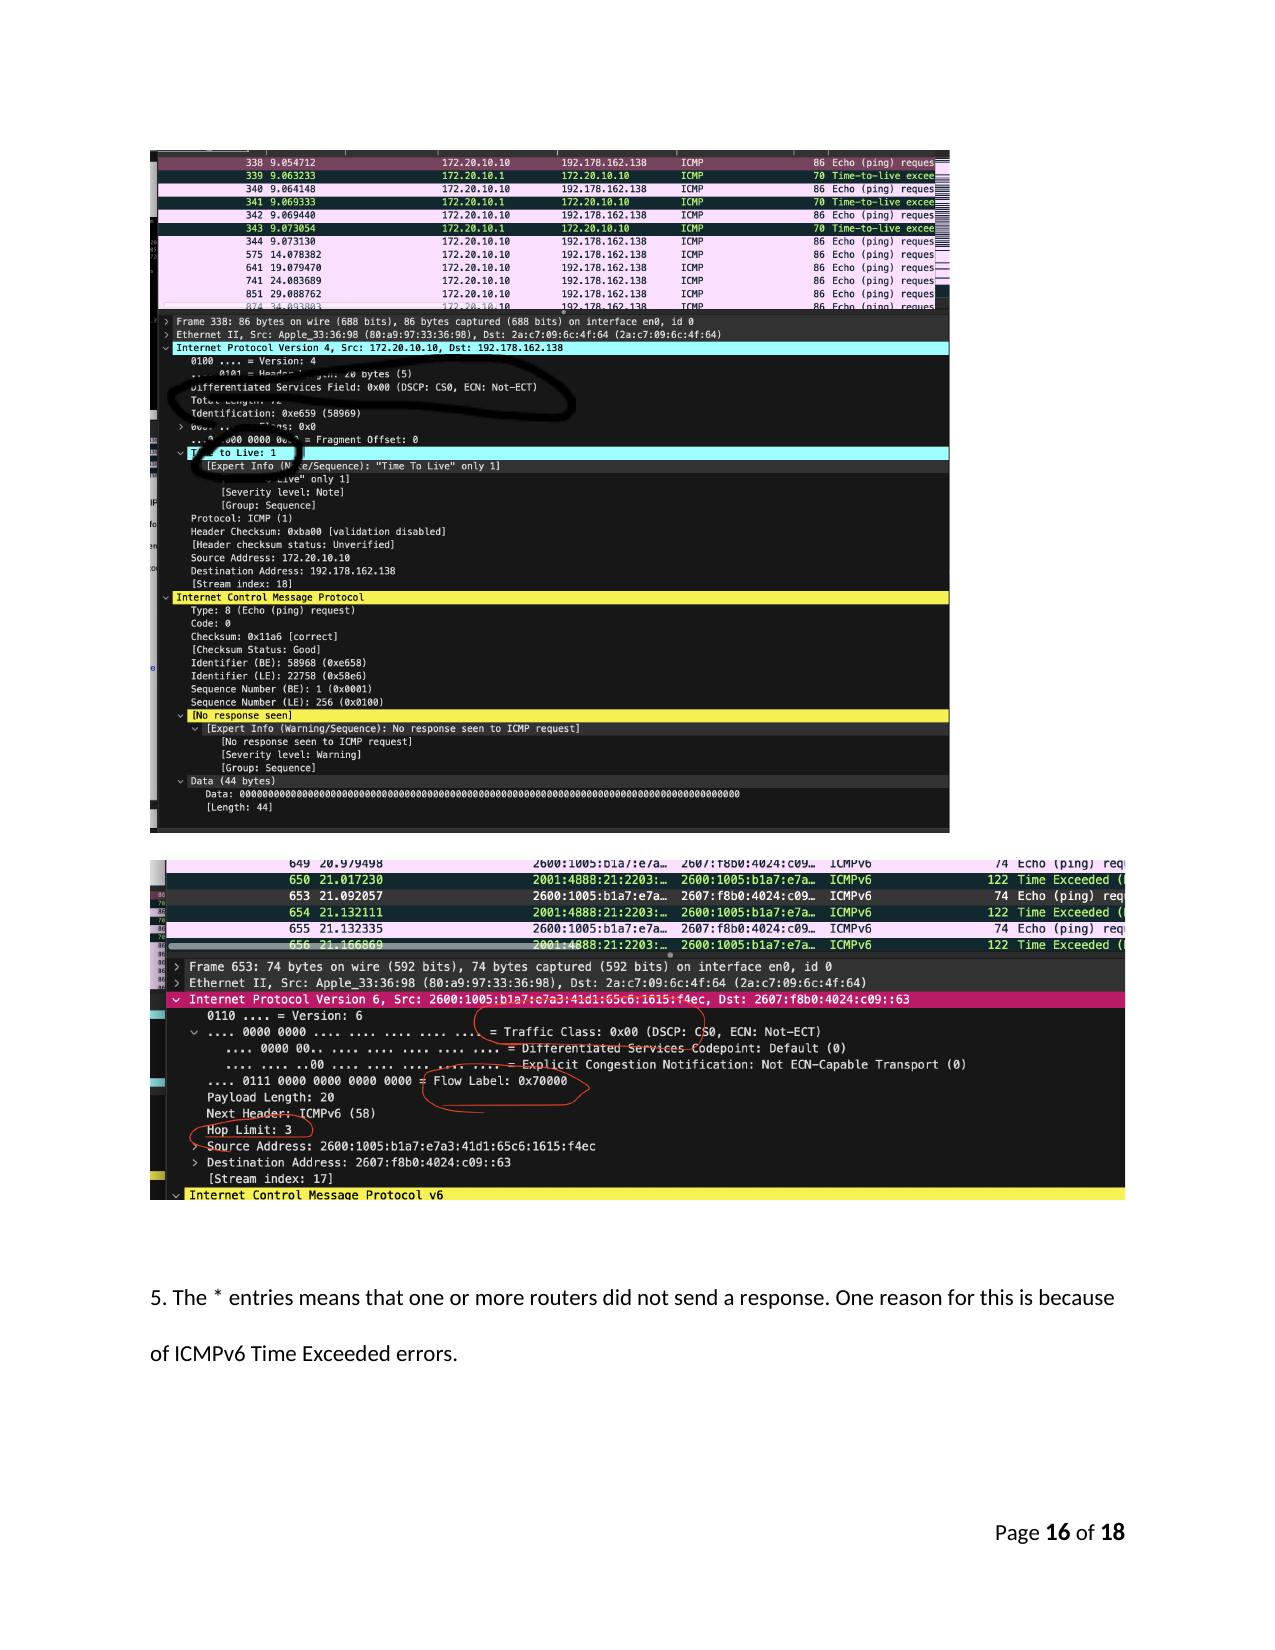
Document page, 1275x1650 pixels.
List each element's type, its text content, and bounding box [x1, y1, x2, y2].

picture [150, 150, 950, 833]
picture [150, 860, 1125, 1200]
text 5. The * entries means that one or more routers did not send a response. One reason for this is because of ICMPv6 Time Exceeded errors. [150, 1283, 1125, 1367]
